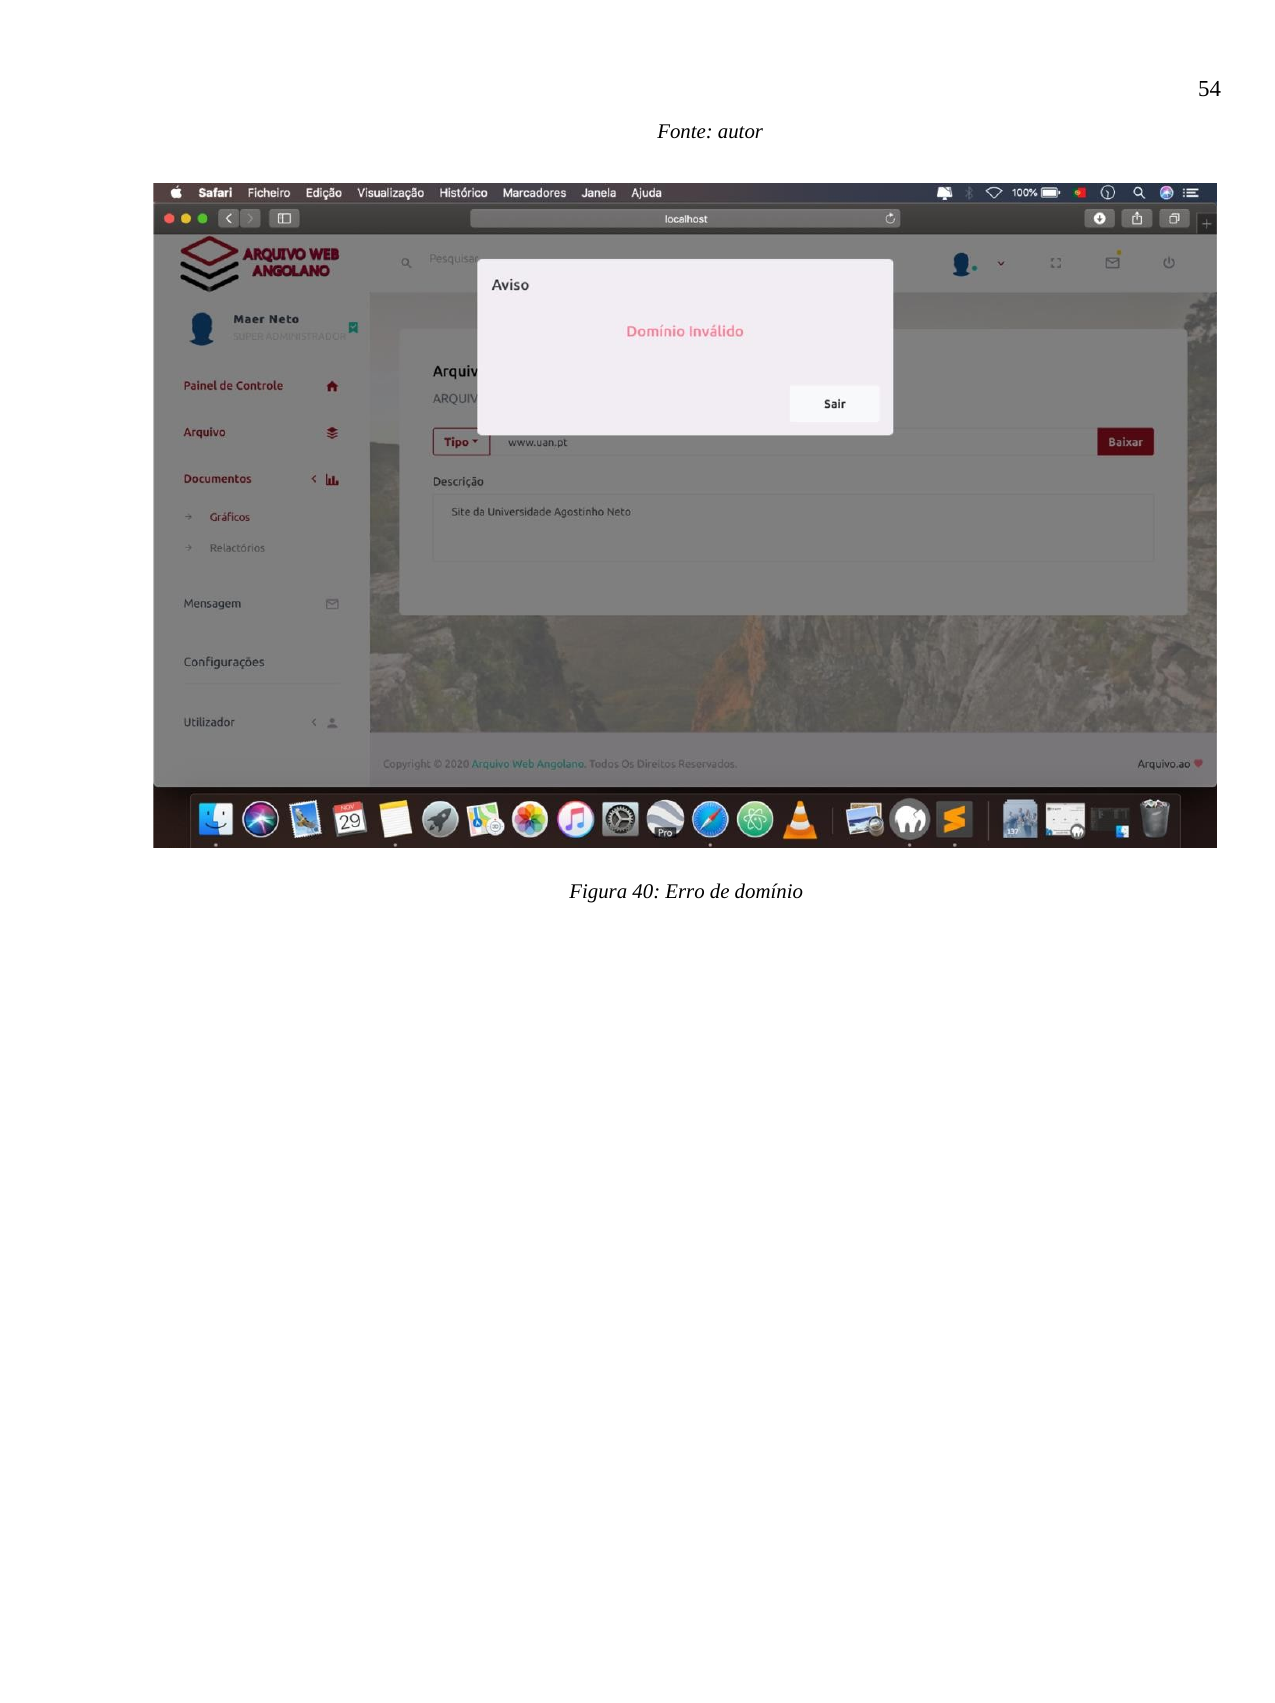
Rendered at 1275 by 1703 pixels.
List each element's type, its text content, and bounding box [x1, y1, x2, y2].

picture [153, 183, 1217, 848]
text Figura 40: Erro de domínio [413, 879, 958, 903]
